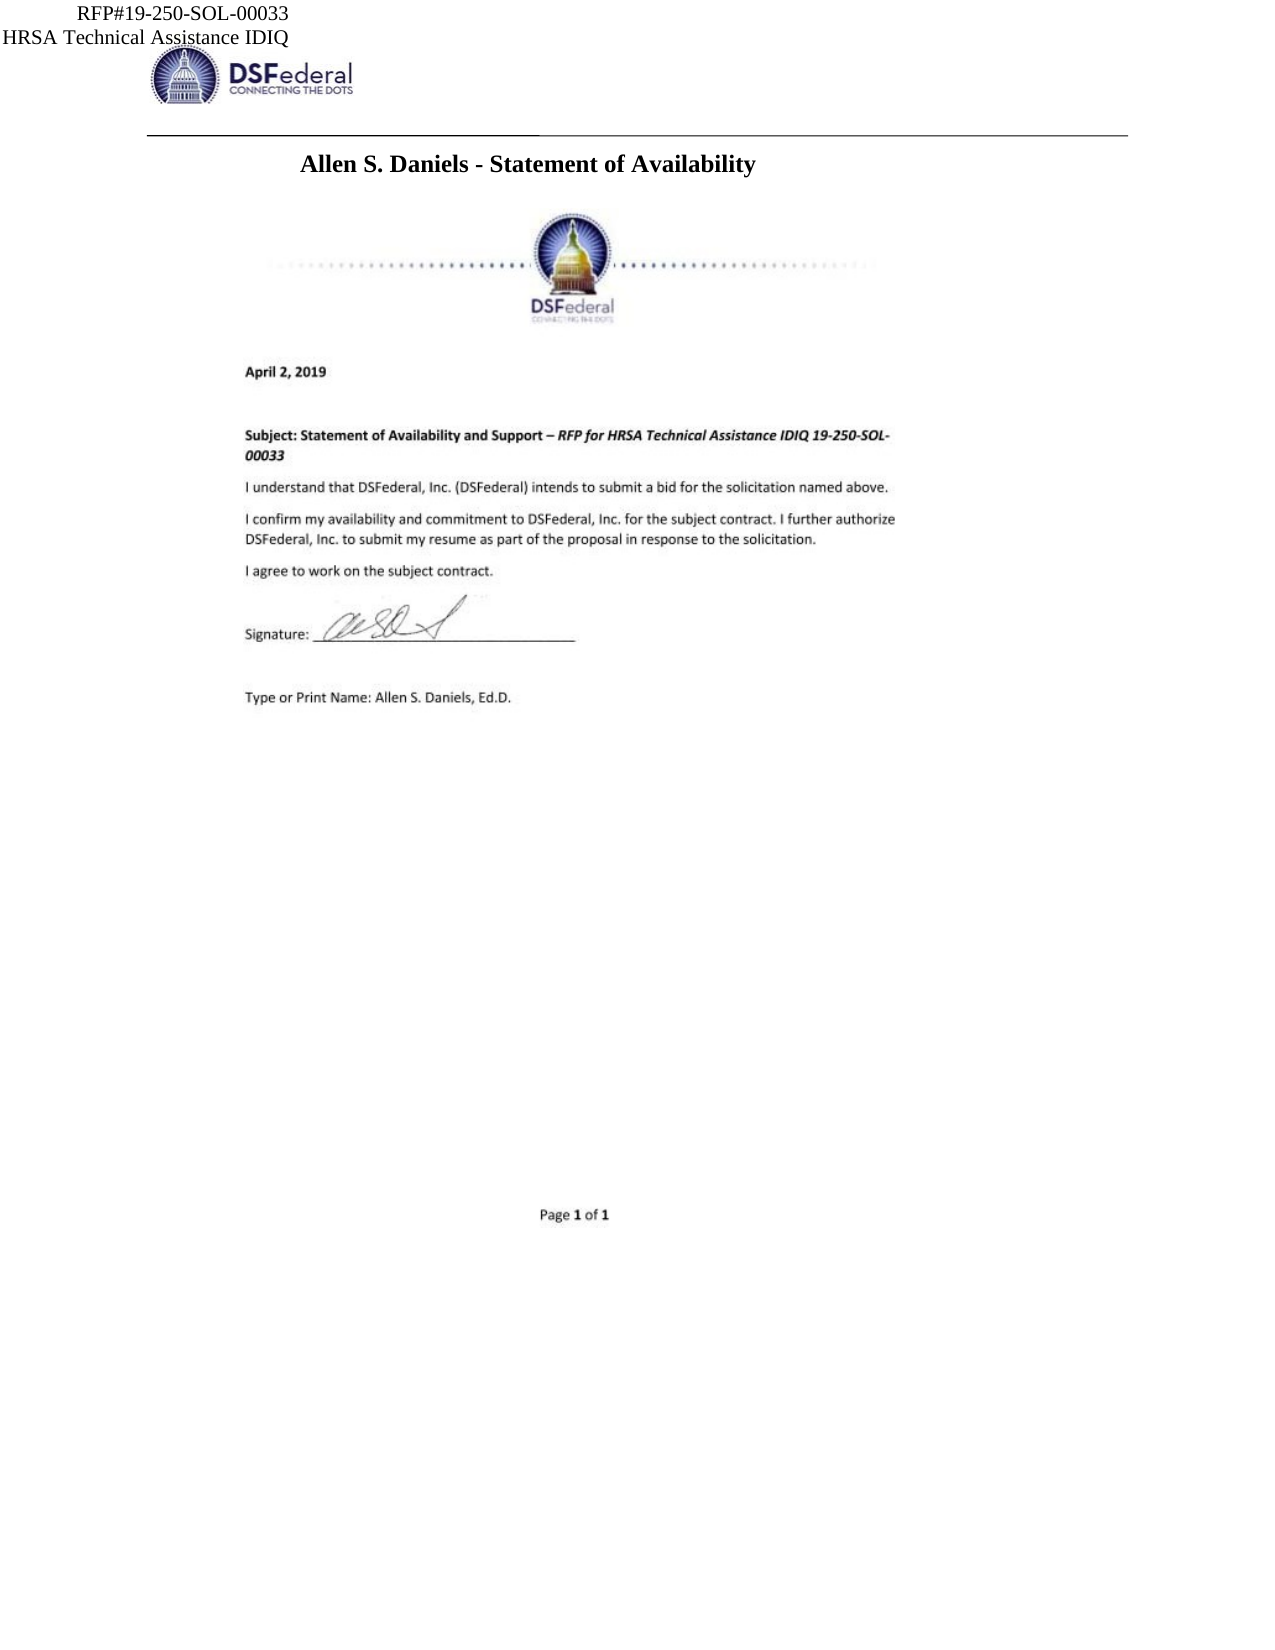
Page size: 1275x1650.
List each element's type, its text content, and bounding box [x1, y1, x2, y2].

picture [243, 208, 896, 1228]
picture [149, 32, 355, 105]
subtitle Allen S. Daniels - Statement of Availability [300, 149, 1244, 178]
picture [255, 32, 263, 43]
picture [276, 32, 285, 43]
